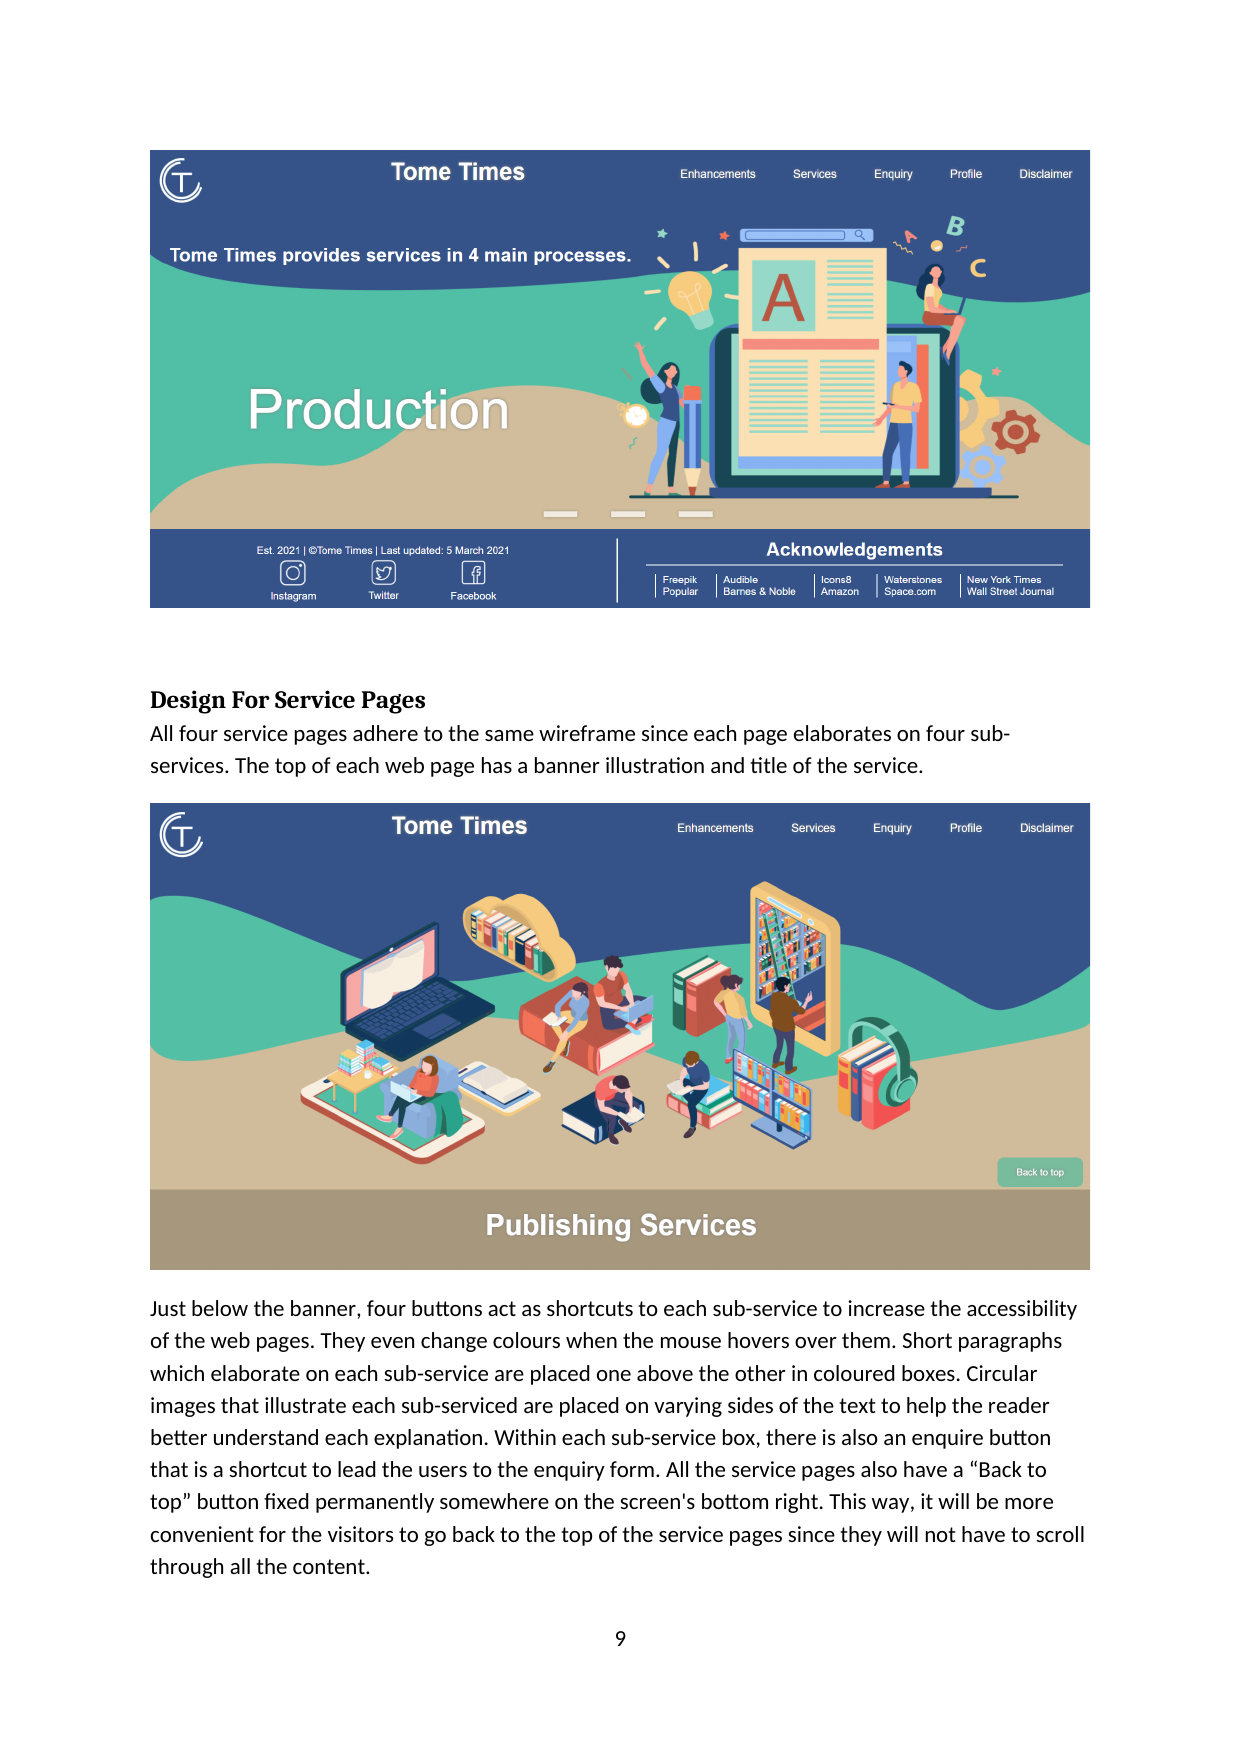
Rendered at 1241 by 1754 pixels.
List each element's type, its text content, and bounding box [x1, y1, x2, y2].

picture [150, 803, 1091, 1270]
picture [150, 150, 1091, 608]
text Just below the banner, four buttons act as shortcuts to each sub-service to increase the accessibility of the web pages. They even change colours when the mouse hovers over them. Short paragraphs which elaborate on each sub-service are placed one above the other in coloured boxes. Circular images that illustrate each sub-serviced are placed on varying sides of the text to help the reader better understand each explanation. Within each sub-service box, there is also an enquire button that is a shortcut to lead the users to the enquiry form. All the service pages also have a “Back to top” button fixed permanently somewhere on the screen's bottom right. This way, it will be more convenient for the visitors to go back to the top of the service pages since they will not have to scroll through all the content. [150, 1294, 1090, 1580]
subtitle Design For Service Pages [150, 686, 1090, 714]
text All four service pages adhere to the same wireframe since each page elaborates on four sub-services. The top of each web page has a banner illustration and title of the service. [150, 719, 1090, 779]
